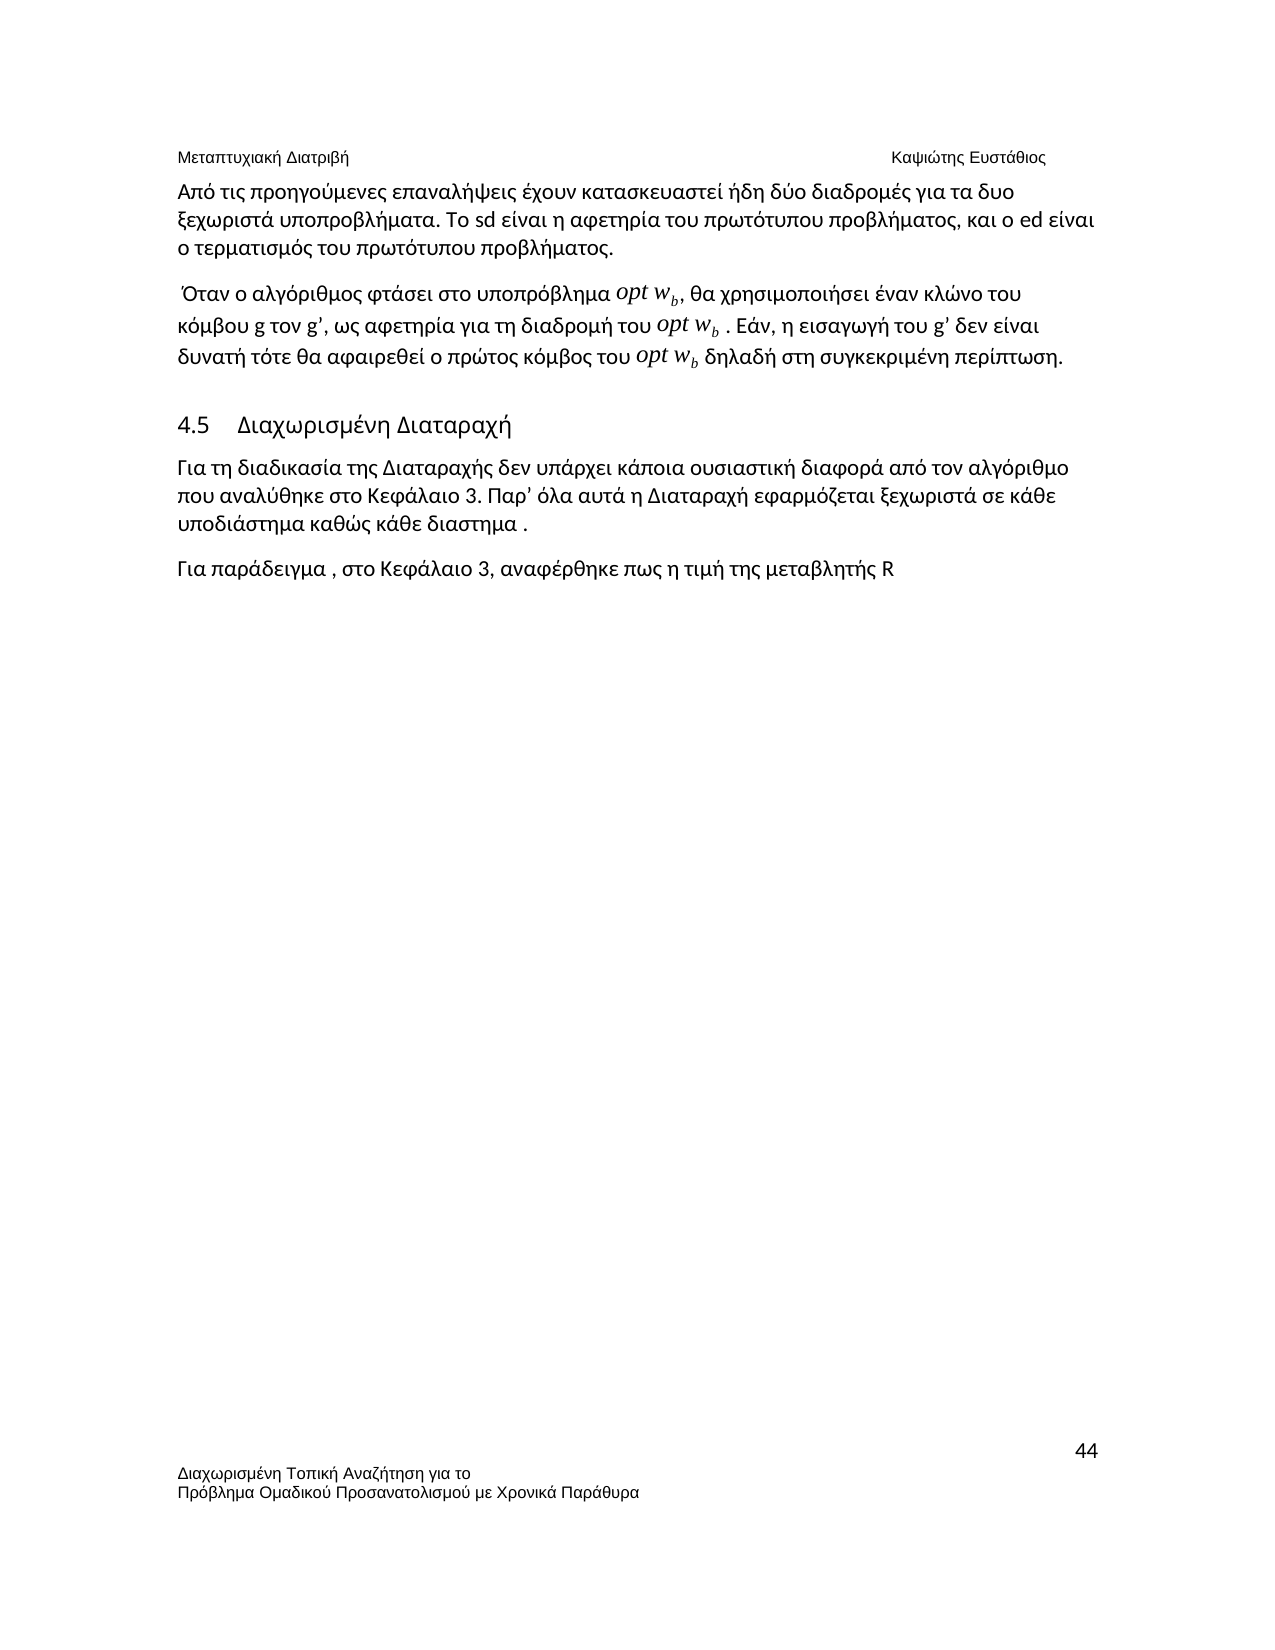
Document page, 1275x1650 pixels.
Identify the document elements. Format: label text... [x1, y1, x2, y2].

text Από τις προηγούμενες επαναλήψεις έχουν κατασκευαστεί ήδη δύο διαδρομές για τα δυο ξεχωριστά υποπροβλήματα. Το sd είναι η αφετηρία του πρωτότυπου προβλήματος, και ο ed είναι ο τερματισμός του πρωτότυπου προβλήματος. [177, 177, 1098, 261]
text Όταν ο αλγόριθμος φτάσει στο υποπρόβλημα , θα χρησιμοποιήσει έναν κλώνο του κόμβου g τον g’, ως αφετηρία για τη διαδρομή του . Εάν, η εισαγωγή του g’ δεν είναι δυνατή τότε θα αφαιρεθεί ο πρώτος κόμβος του δηλαδή στη συγκεκριμένη περίπτωση. [177, 278, 1098, 372]
